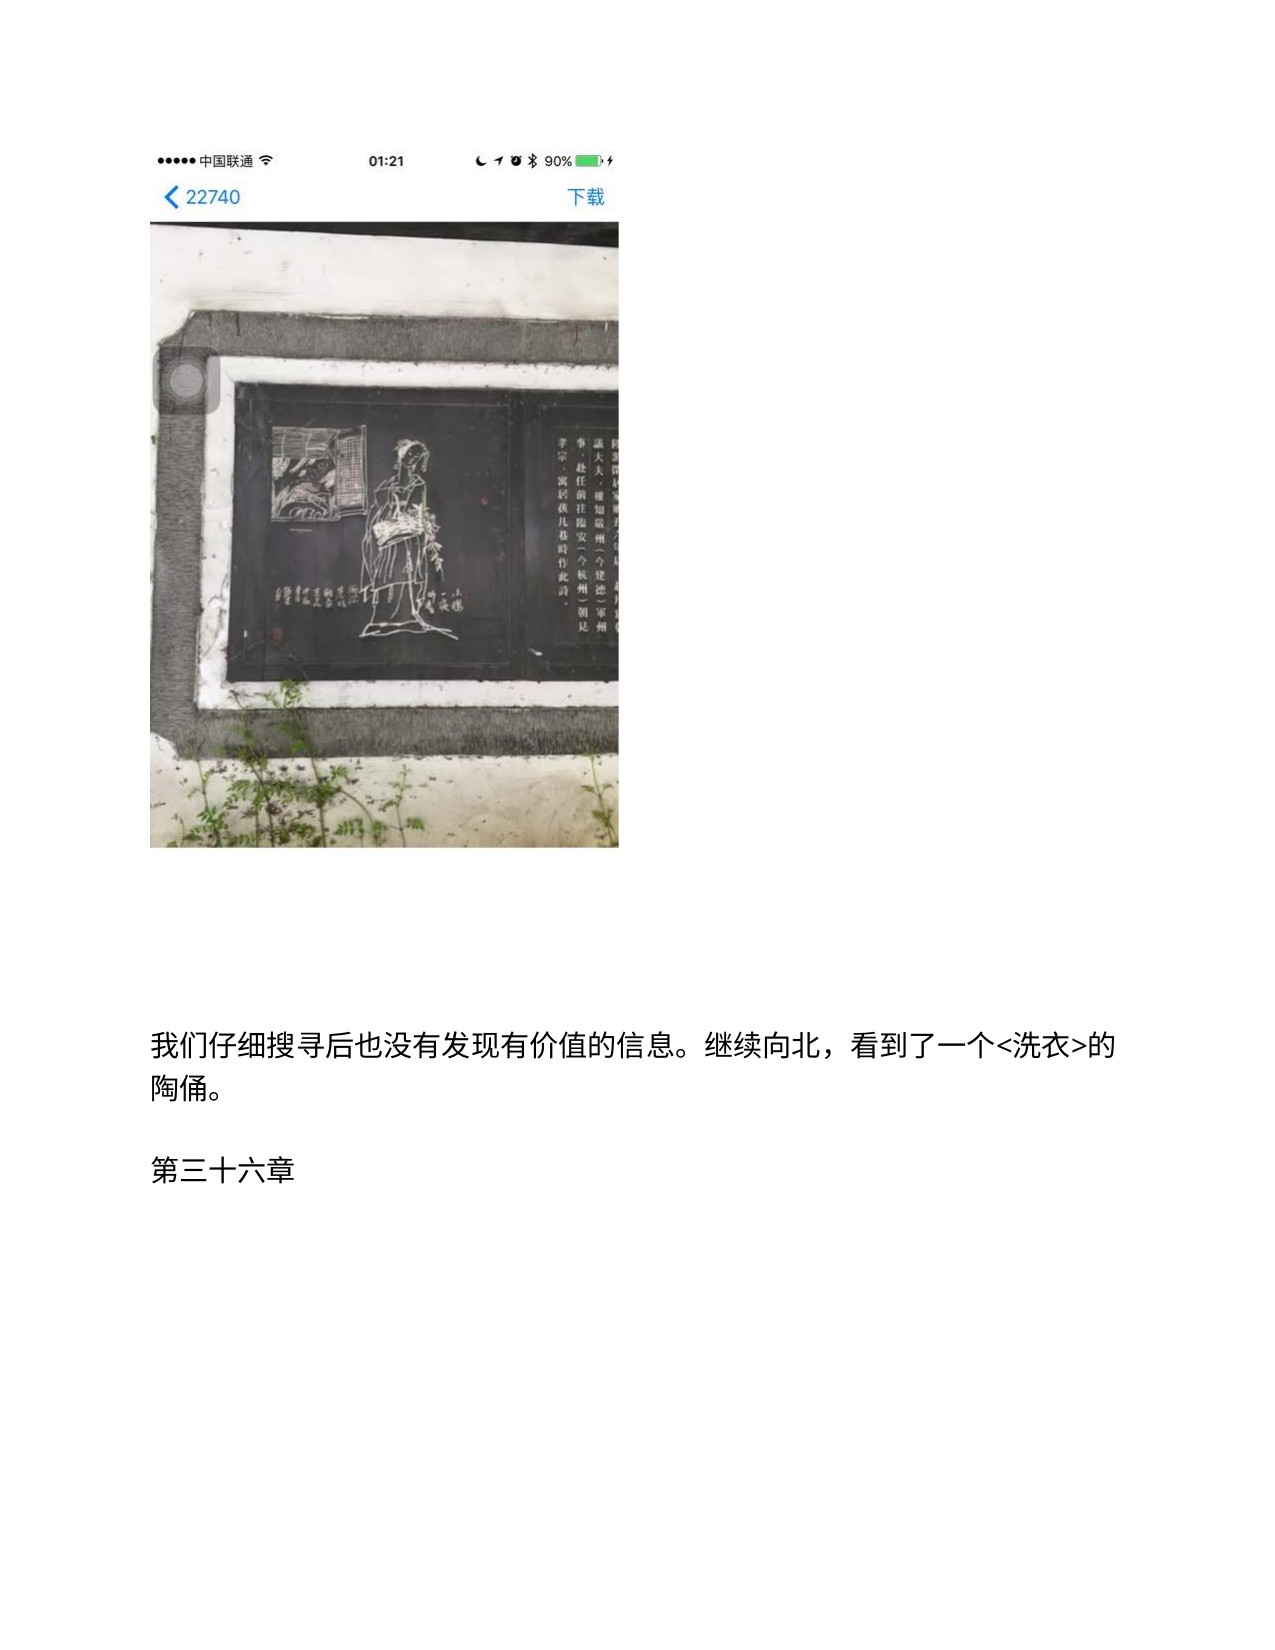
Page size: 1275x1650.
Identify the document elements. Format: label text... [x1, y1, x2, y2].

text 我们仔细搜寻后也没有发现有价值的信息。继续向北，看到了一个<洗衣>的陶俑。 [150, 1023, 1125, 1108]
text 第三十六章 [150, 1147, 1125, 1190]
picture [150, 150, 619, 984]
